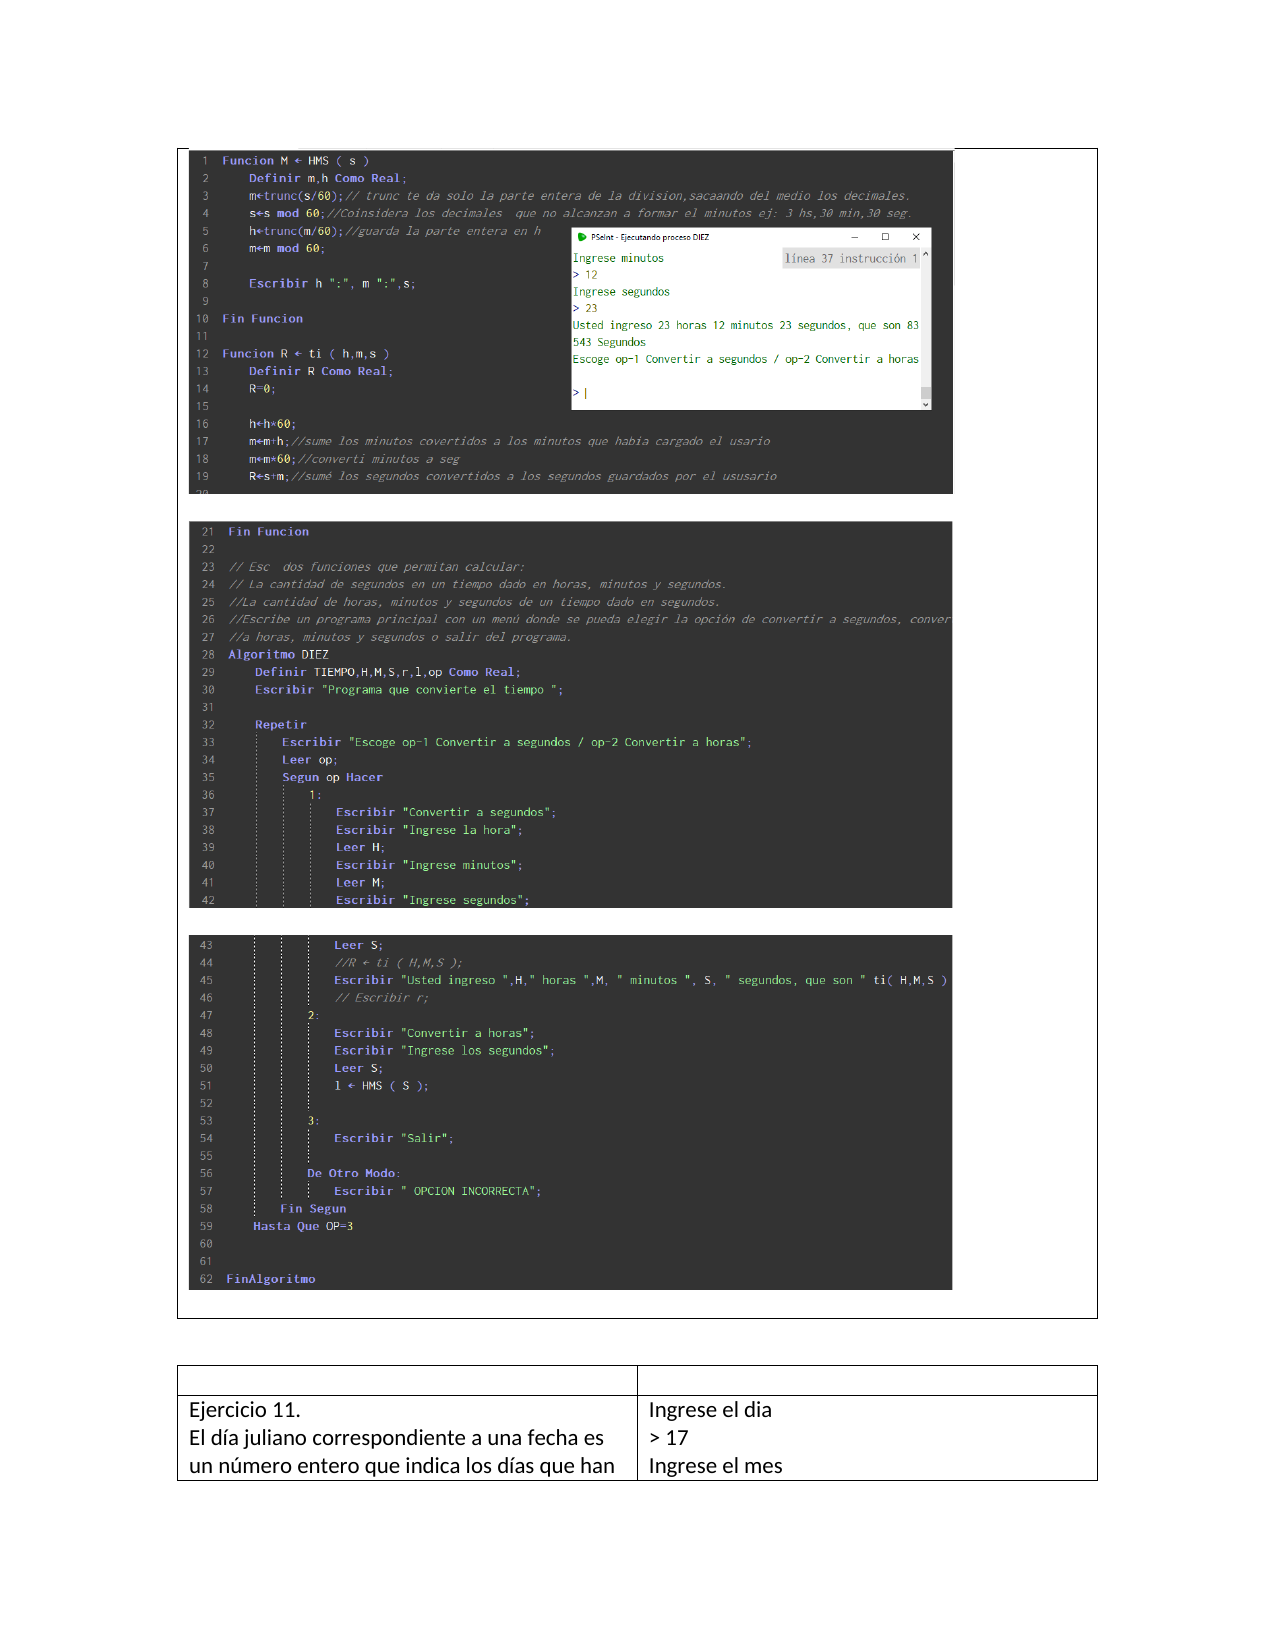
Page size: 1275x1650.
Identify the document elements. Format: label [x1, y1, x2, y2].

table_cell [638, 1396, 1097, 1479]
table_cell [178, 1396, 637, 1479]
table_cell [178, 149, 1097, 1317]
table_header [178, 1366, 637, 1394]
picture [188, 521, 953, 908]
picture [188, 935, 953, 1290]
picture [188, 148, 955, 494]
table_header [638, 1366, 1097, 1394]
